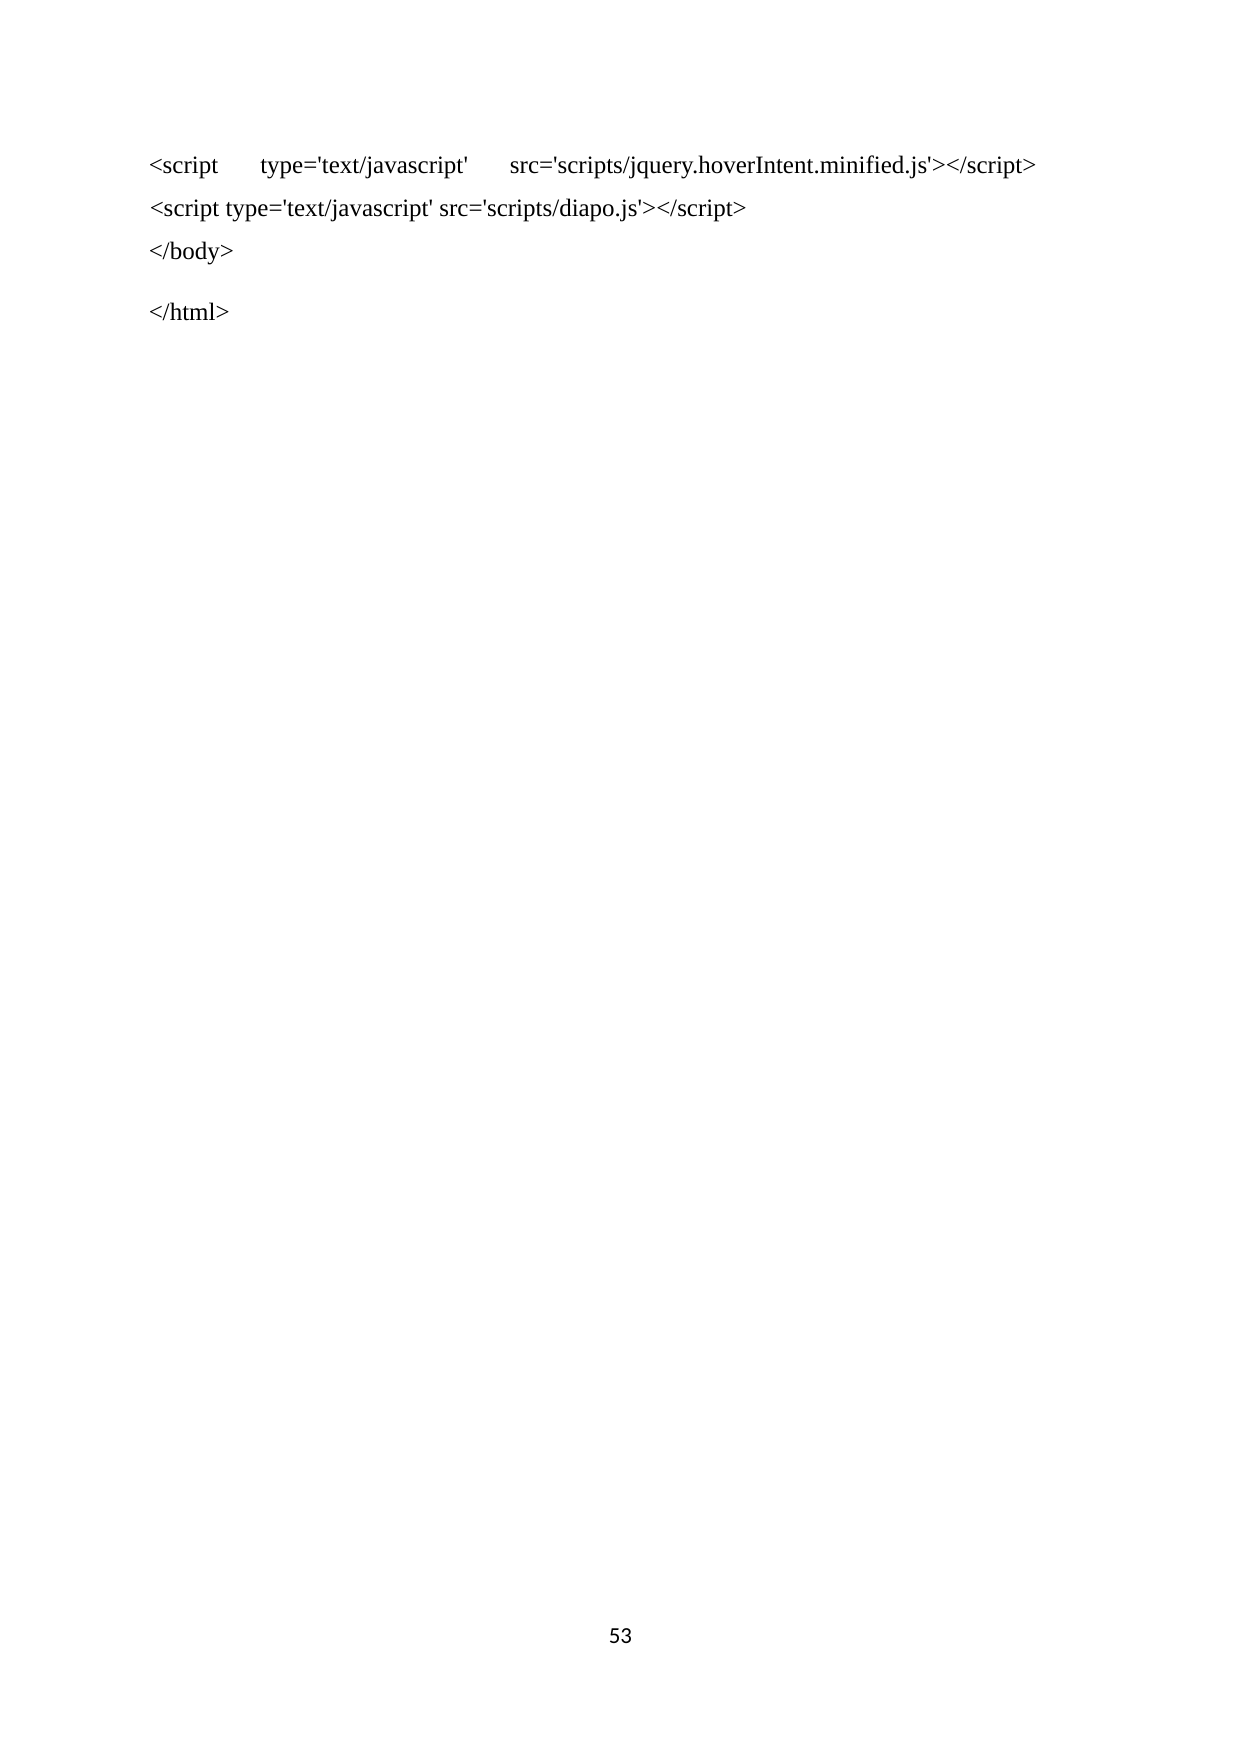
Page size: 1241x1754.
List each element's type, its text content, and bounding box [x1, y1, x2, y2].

text </body> [148, 236, 1091, 265]
text <script type='text/javascript' src='scripts/jquery.hoverIntent.minified.js'></script> <script type='text/javascript' src='scripts/diapo.js'></script> [148, 150, 1037, 222]
text </html> [148, 297, 1091, 326]
